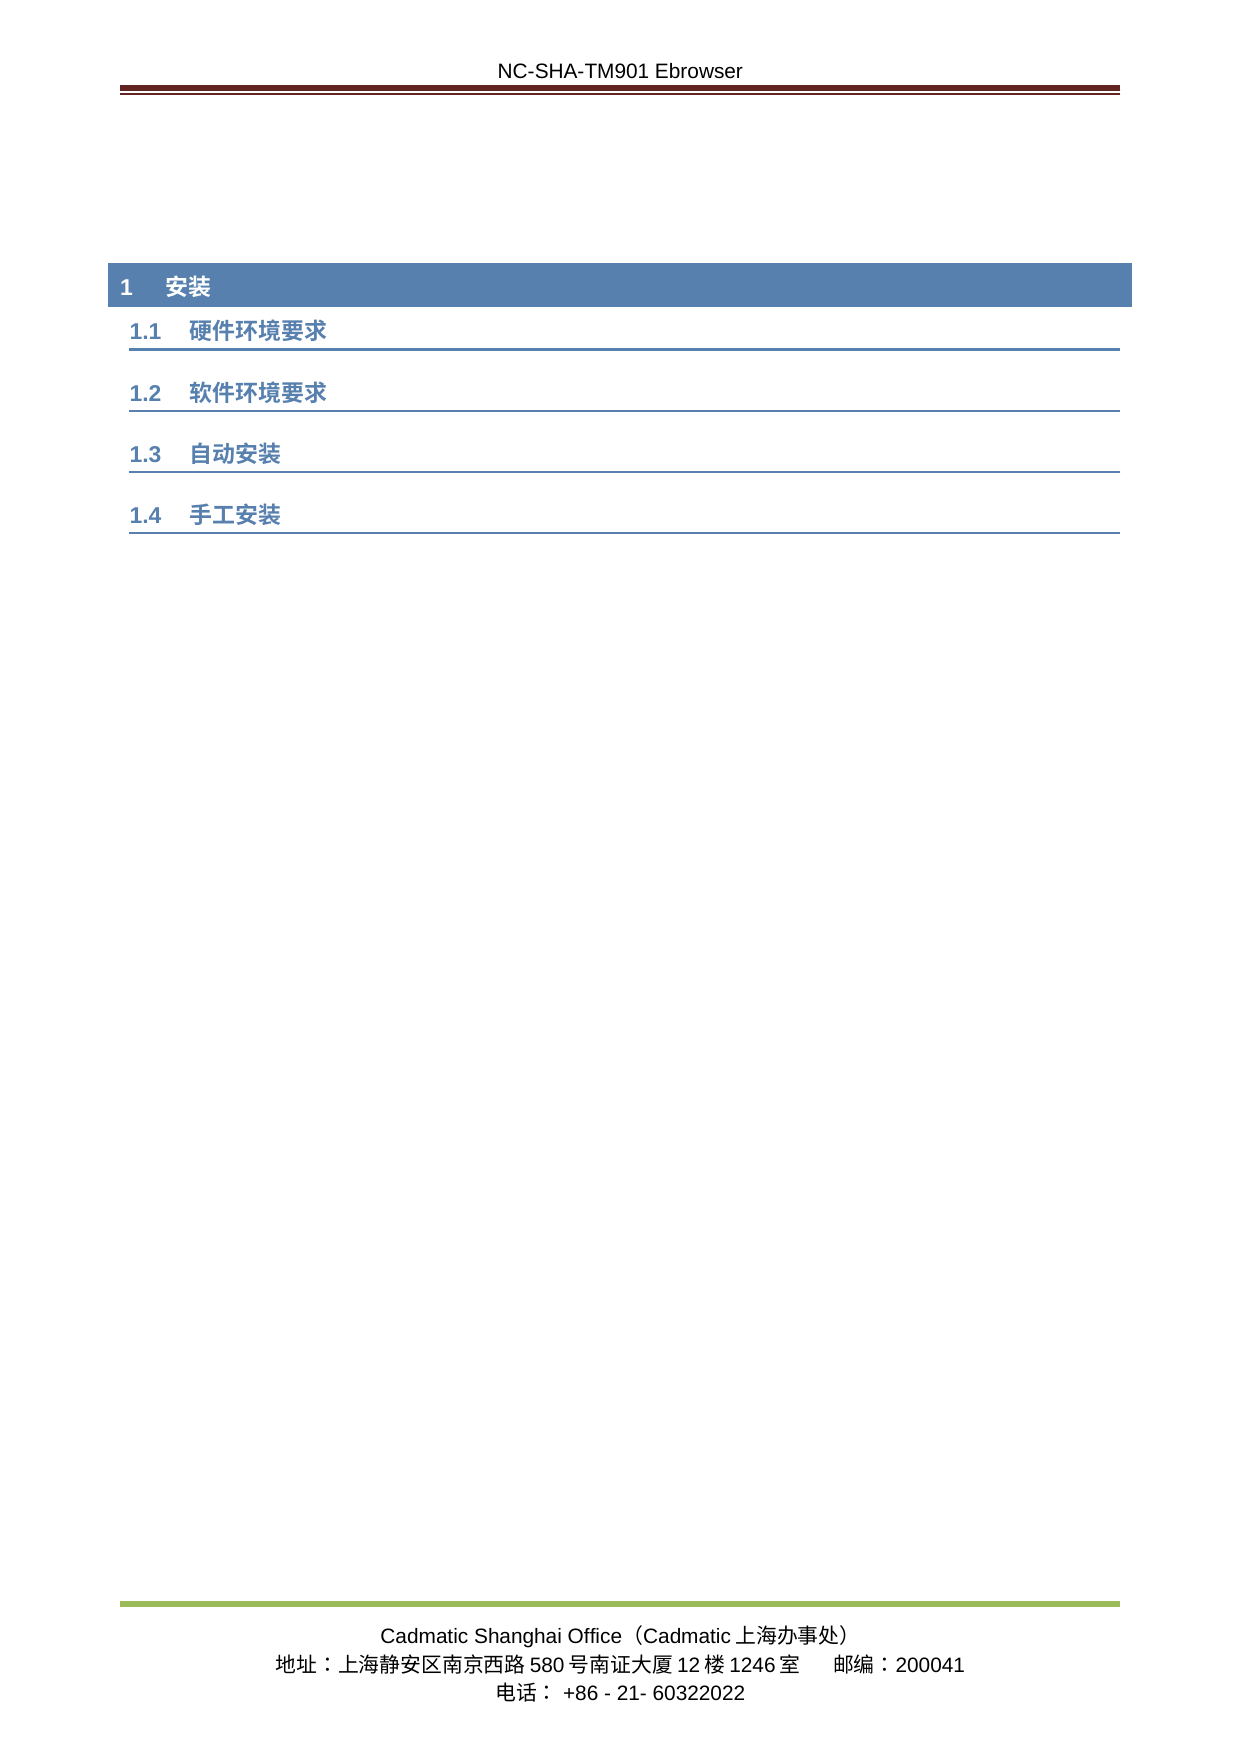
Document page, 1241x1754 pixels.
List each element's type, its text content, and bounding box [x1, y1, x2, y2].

subtitle 软件环境要求 [129, 374, 1120, 410]
subtitle 手工安装 [129, 497, 1120, 532]
subtitle 自动安装 [129, 436, 1120, 471]
subtitle 硬件环境要求 [129, 313, 1120, 348]
subtitle 安装 [112, 266, 1129, 304]
